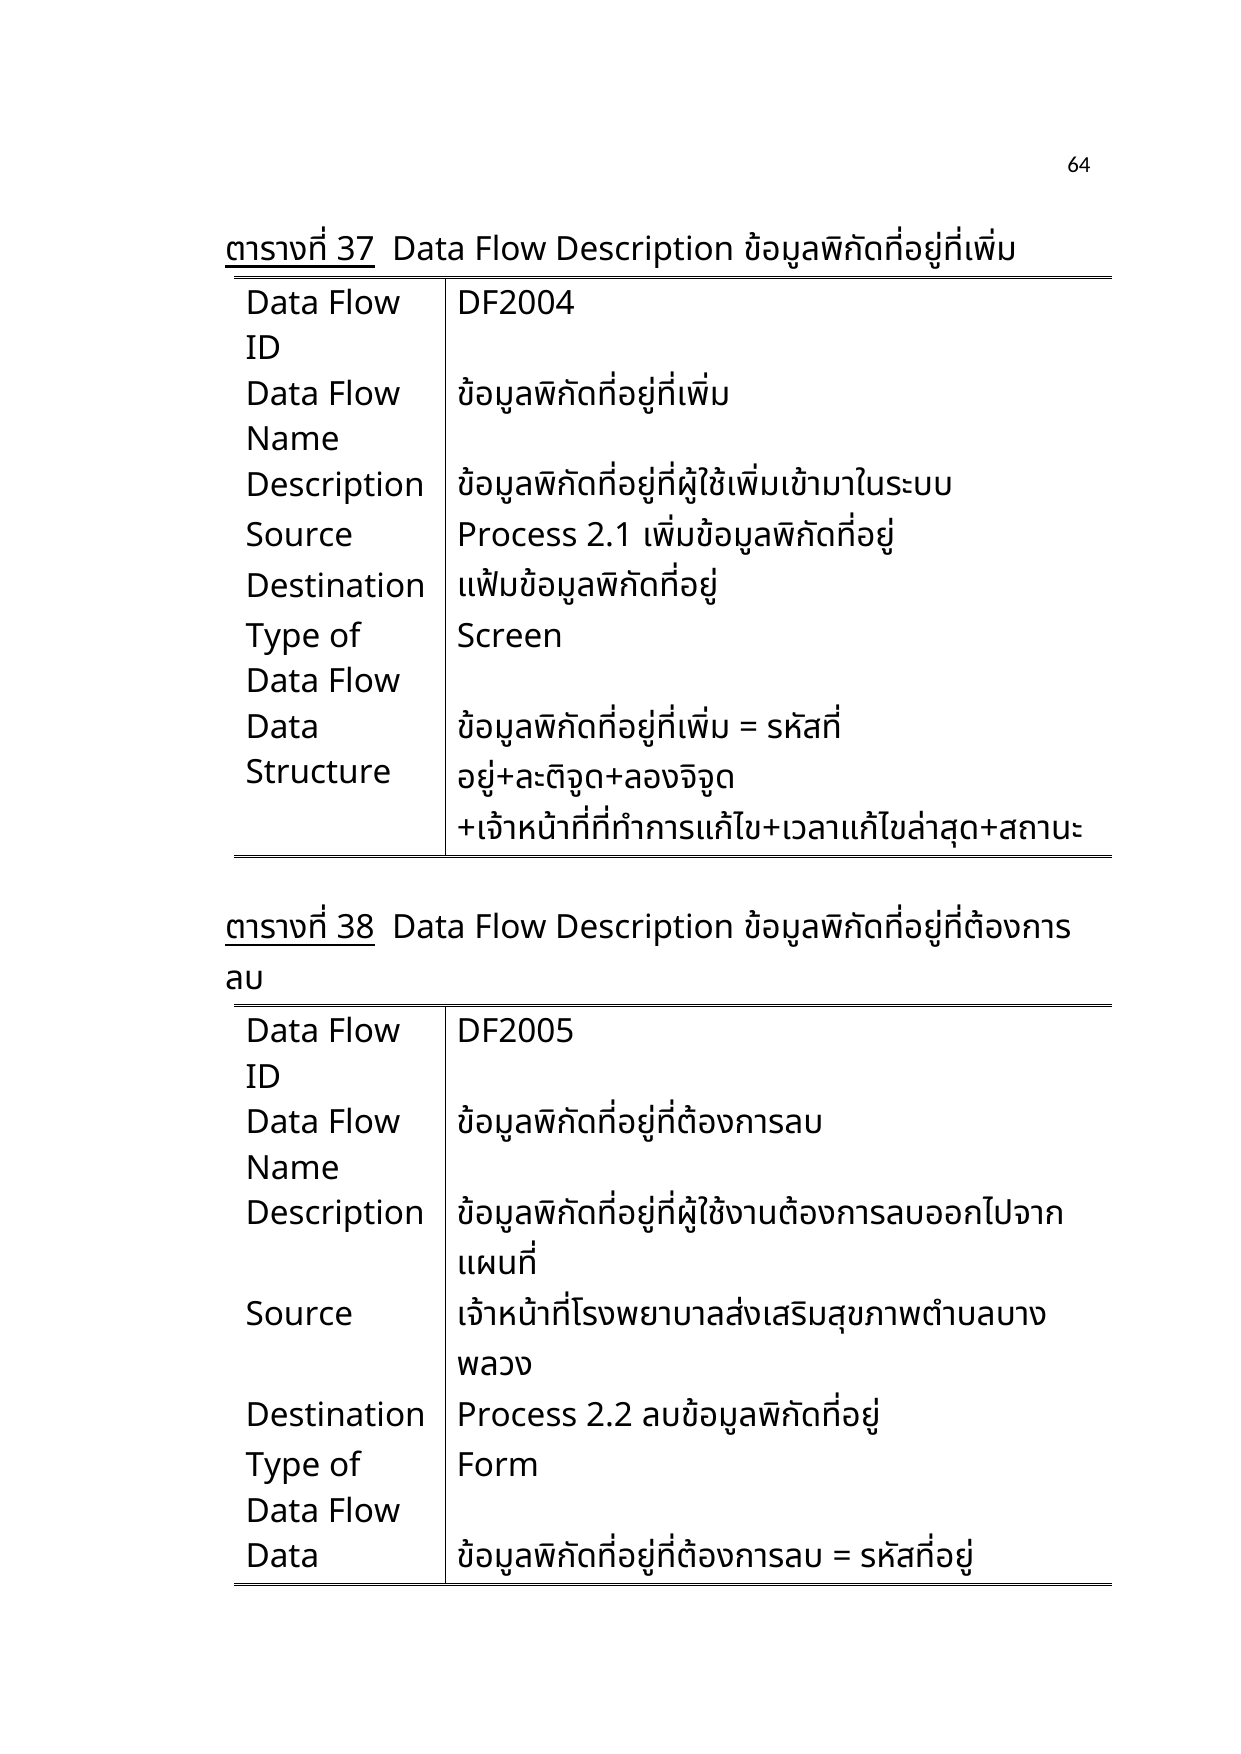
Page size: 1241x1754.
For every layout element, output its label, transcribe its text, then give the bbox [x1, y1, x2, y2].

table_cell ข้อมูลพิกัดที่อยู่ที่ต้องการลบ [446, 1098, 1112, 1189]
text ตารางที่ 38 Data Flow Description ข้อมูลพิกัดที่อยู่ที่ต้องการลบ [225, 903, 1090, 1004]
table_cell Source [234, 511, 445, 561]
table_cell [446, 1532, 1112, 1583]
table_cell Data Structure [234, 703, 445, 854]
table_cell Description [234, 460, 445, 511]
table_cell ข้อมูลพิกัดที่อยู่ที่เพิ่ม [446, 370, 1112, 460]
table_cell Source [234, 1290, 445, 1391]
table_cell Process 2.2 ลบข้อมูลพิกัดที่อยู่ [446, 1391, 1112, 1441]
table_cell ข้อมูลพิกัดที่อยู่ที่ผู้ใช้งานต้องการลบออกไปจากแผนที่ [446, 1189, 1112, 1290]
text ตารางที่ 37 Data Flow Description ข้อมูลพิกัดที่อยู่ที่เพิ่ม [225, 225, 1090, 276]
table_cell Process 2.1 เพิ่มข้อมูลพิกัดที่อยู่ [446, 511, 1112, 561]
table_cell Data Structure [234, 1532, 445, 1583]
table_cell ข้อมูลพิกัดที่อยู่ที่ผู้ใช้เพิ่มเข้ามาในระบบ [446, 460, 1112, 511]
table_header Data Flow ID [234, 279, 445, 369]
table_cell แฟ้มข้อมูลพิกัดที่อยู่ [446, 561, 1112, 612]
table_cell Destination [234, 1391, 445, 1441]
table_cell Type of Data Flow [234, 612, 445, 703]
table_header DF2004 [446, 279, 1112, 369]
table_cell Form [446, 1441, 1112, 1532]
table_cell Data Flow Name [234, 370, 445, 460]
table_cell เจ้าหน้าที่โรงพยาบาลส่งเสริมสุขภาพตำบลบางพลวง [446, 1290, 1112, 1391]
table_cell Destination [234, 561, 445, 612]
table_cell Data Flow Name [234, 1098, 445, 1189]
table_cell Type of Data Flow [234, 1441, 445, 1532]
table_cell Description [234, 1189, 445, 1290]
table_cell Screen [446, 612, 1112, 703]
table_header DF2005 [446, 1007, 1112, 1098]
table_cell ข้อมูลพิกัดที่อยู่ที่เพิ่ม = รหัสที่อยู่+ละติจูด+ลองจิจูด +เจ้าหน้าที่ที่ทำการแก้ไข+เวลาแก้ไขล่าสุด+สถานะ [446, 703, 1112, 854]
table_header Data Flow ID [234, 1007, 445, 1098]
